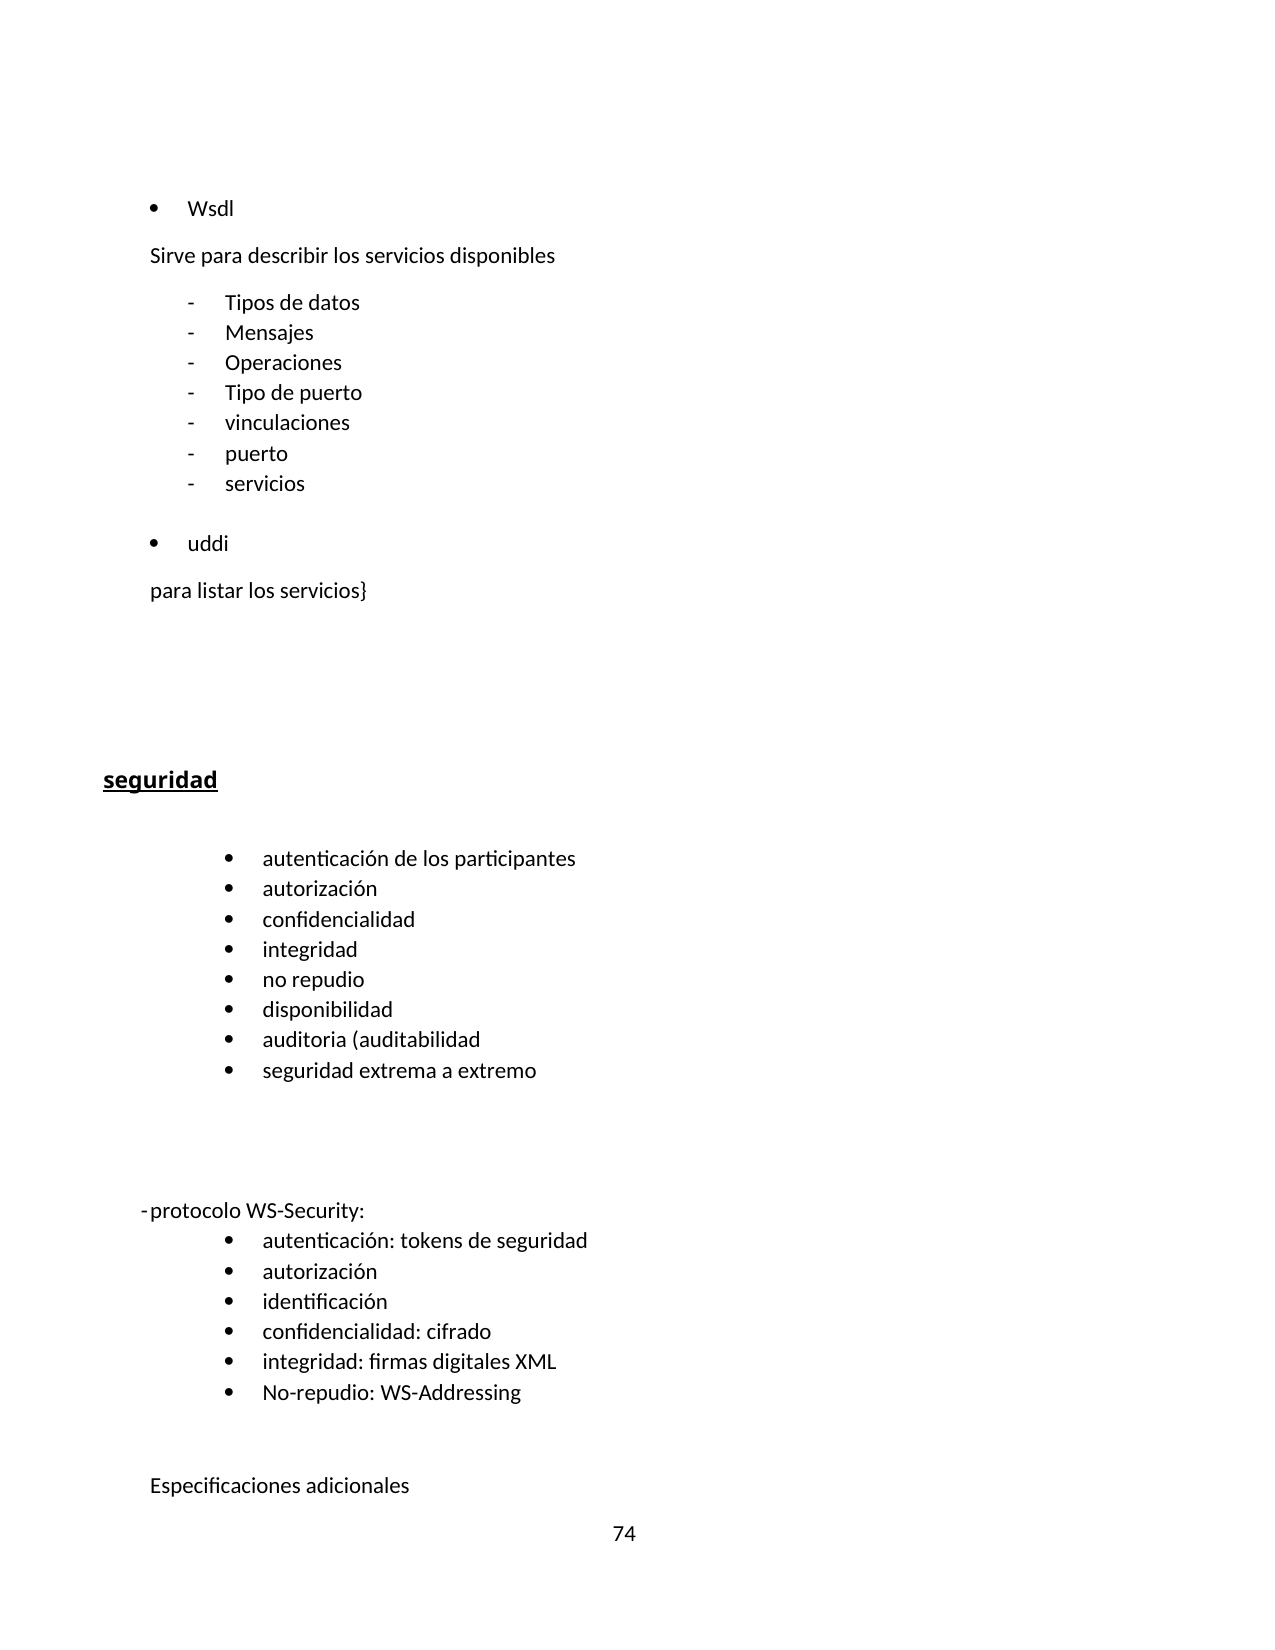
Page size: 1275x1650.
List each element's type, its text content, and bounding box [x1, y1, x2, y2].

list no repudio [225, 965, 1098, 993]
list confidencialidad: cifrado [225, 1317, 1098, 1345]
text Sirve para describir los servicios disponibles [150, 241, 1098, 269]
list disponibilidad [225, 995, 1098, 1023]
text para listar los servicios} [150, 576, 1098, 604]
list Tipo de puerto [187, 378, 1098, 406]
list autenticación: tokens de seguridad [225, 1227, 1098, 1254]
list seguridad extrema a extremo [225, 1056, 1098, 1084]
list autorización [225, 1257, 1098, 1285]
list integridad: firmas digitales XML [225, 1347, 1098, 1375]
list auditoria (auditabilidad [225, 1026, 1098, 1053]
list Wsdl [150, 194, 1098, 222]
subtitle seguridad [103, 764, 1098, 795]
text Especificaciones adicionales [150, 1471, 1098, 1499]
list vinculaciones [187, 408, 1098, 436]
list autenticación de los participantes [225, 844, 1098, 872]
list identificación [225, 1287, 1098, 1315]
list uddi [150, 529, 1098, 557]
list autorización [225, 874, 1098, 902]
list Mensajes [187, 318, 1098, 346]
list No-repudio: WS-Addressing [225, 1378, 1098, 1406]
list Operaciones [187, 348, 1098, 376]
list confidencialidad [225, 905, 1098, 933]
list protocolo WS-Security: [141, 1196, 1098, 1224]
list servicios [187, 469, 1098, 497]
list integridad [225, 935, 1098, 963]
list puerto [187, 439, 1098, 467]
list Tipos de datos [187, 288, 1098, 316]
